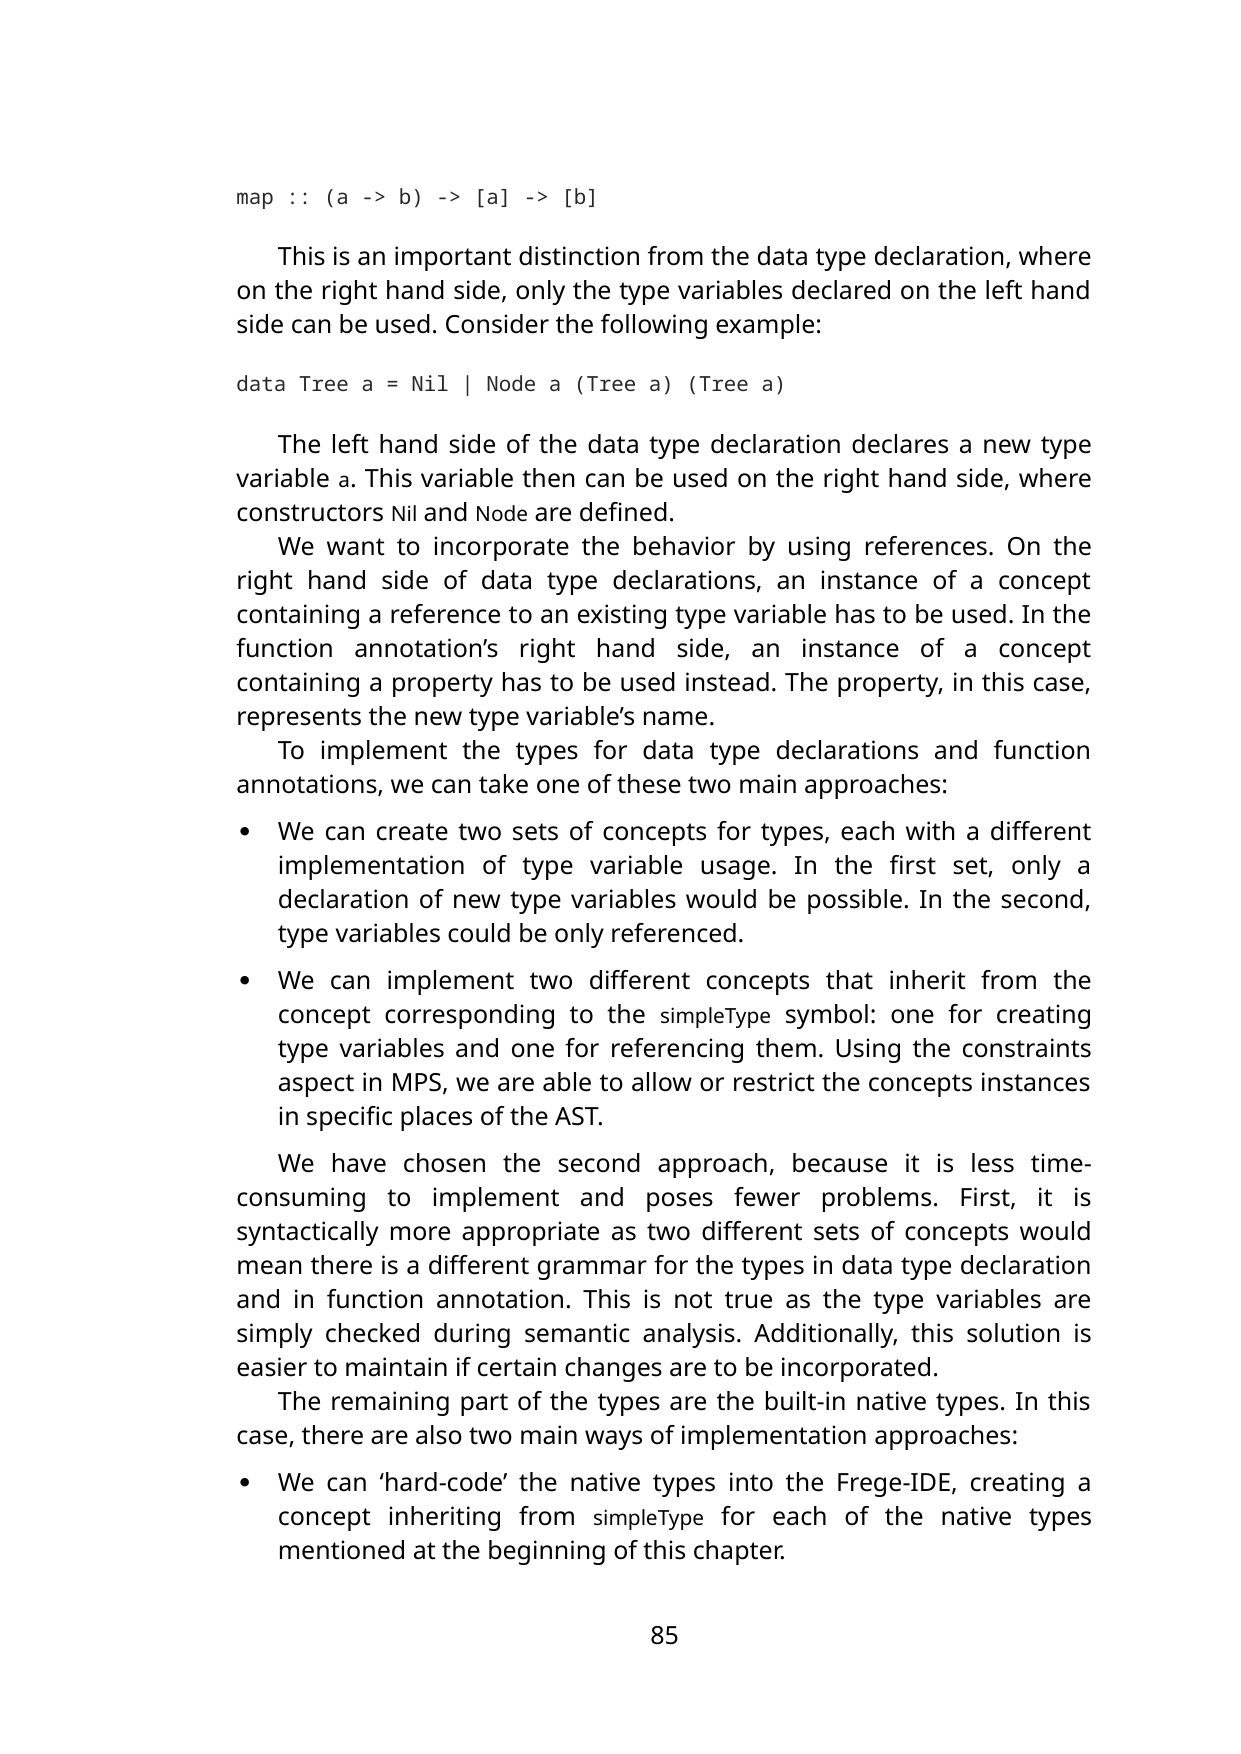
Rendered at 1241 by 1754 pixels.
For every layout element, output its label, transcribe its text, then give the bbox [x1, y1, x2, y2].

text map :: (a -> b) -> [a] -> [b] [236, 182, 1092, 210]
text We can implement two different concepts that inherit from the concept corresponding to the simpleType symbol: one for creating type variables and one for referencing them. Using the constraints aspect in MPS, we are able to allow or restrict the concepts instances in specific places of the AST. [240, 962, 1092, 1133]
text This is an important distinction from the data type declaration, where on the right hand side, only the type variables declared on the left hand side can be used. Consider the following example: [236, 239, 1092, 341]
text To implement the types for data type declarations and function annotations, we can take one of these two main approaches: [236, 733, 1092, 801]
text The remaining part of the types are the built-in native types. In this case, there are also two main ways of implementation approaches: [236, 1384, 1092, 1452]
text data Tree a = Nil | Node a (Tree a) (Tree a) [236, 369, 1092, 398]
text We have chosen the second approach, because it is less time-consuming to implement and poses fewer problems. First, it is syntactically more appropriate as two different sets of concepts would mean there is a different grammar for the types in data type declaration and in function annotation. This is not true as the type variables are simply checked during semantic analysis. Additionally, this solution is easier to maintain if certain changes are to be incorporated. [236, 1145, 1092, 1384]
text We can create two sets of concepts for types, each with a different implementation of type variable usage. In the first set, only a declaration of new type variables would be possible. In the second, type variables could be only referenced. [240, 814, 1092, 950]
text We want to incorporate the behavior by using references. On the right hand side of data type declarations, an instance of a concept containing a reference to an existing type variable has to be used. In the function annotation’s right hand side, an instance of a concept containing a property has to be used instead. The property, in this case, represents the new type variable’s name. [236, 529, 1092, 733]
text The left hand side of the data type declaration declares a new type variable a. This variable then can be used on the right hand side, where constructors Nil and Node are defined. [236, 426, 1092, 529]
text We can ‘hard-code’ the native types into the Frege-IDE, creating a concept inheriting from simpleType for each of the native types mentioned at the beginning of this chapter. [240, 1464, 1092, 1566]
